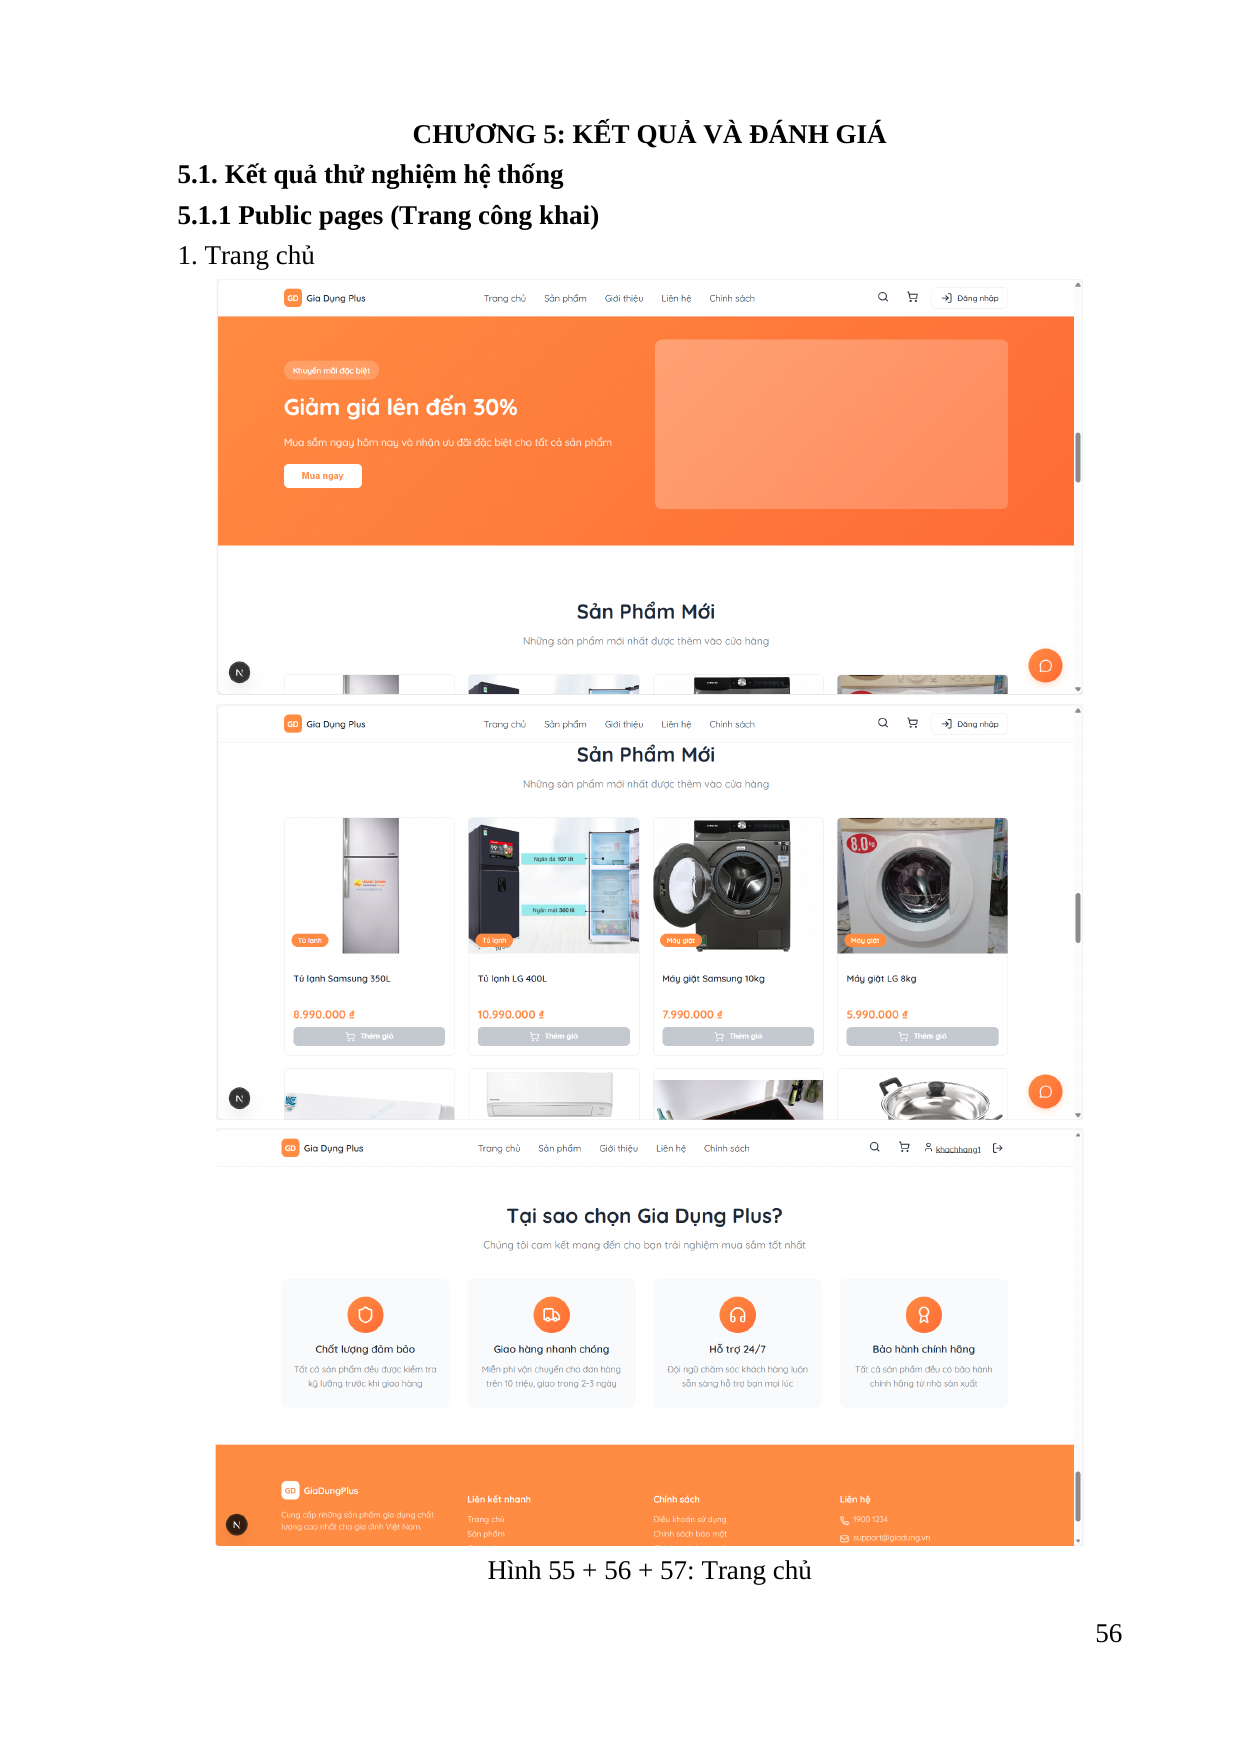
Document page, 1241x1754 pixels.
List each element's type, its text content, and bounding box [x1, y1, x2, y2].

picture [216, 279, 1083, 695]
subtitle 5.1. Kết quả thử nghiệm hệ thống [177, 158, 1122, 190]
picture [216, 704, 1084, 1120]
text Hình 55 + 56 + 57: Trang chủ [177, 1554, 1122, 1586]
picture [215, 1128, 1084, 1546]
subtitle CHƯƠNG 5: KẾT QUẢ VÀ ĐÁNH GIÁ [177, 118, 1122, 149]
text 1. Trang chủ [177, 239, 1122, 271]
subtitle 5.1.1 Public pages (Trang công khai) [177, 199, 1122, 230]
